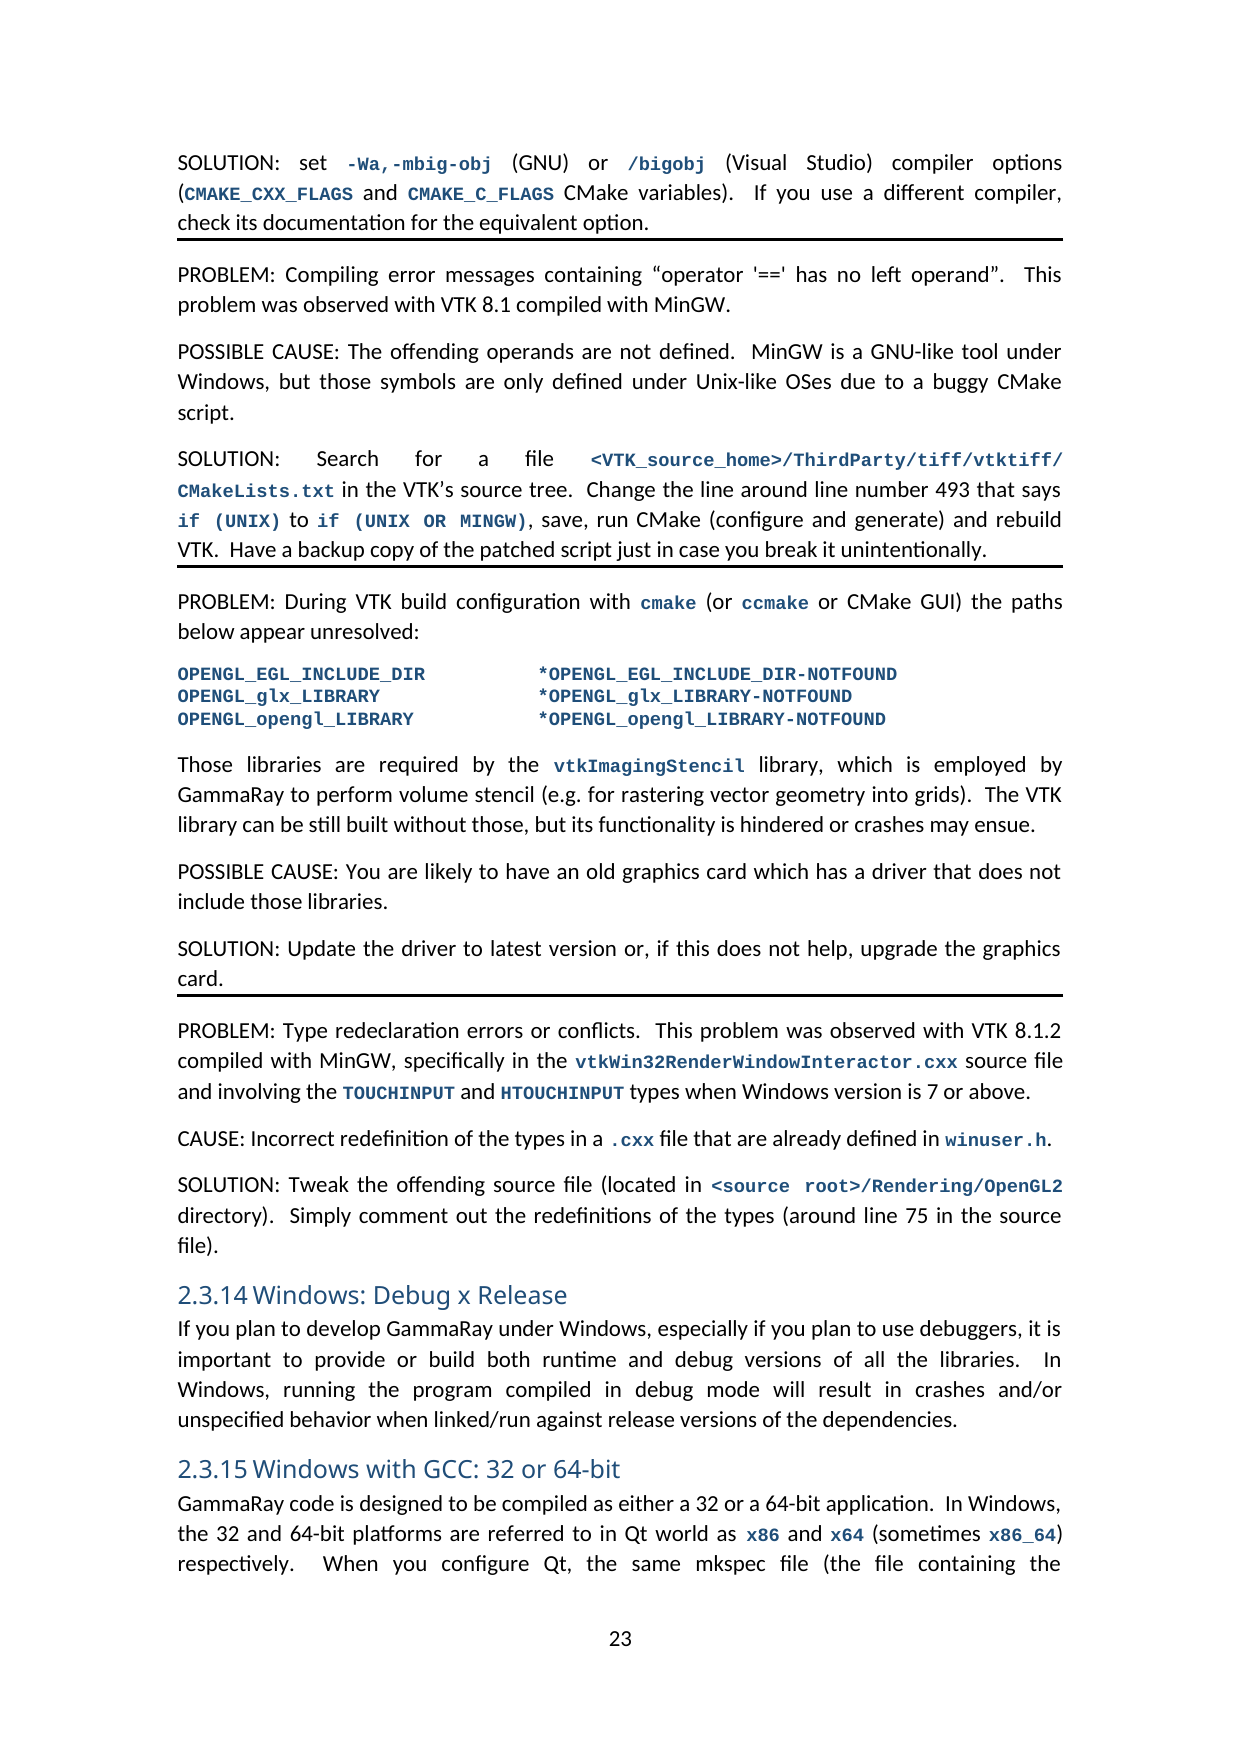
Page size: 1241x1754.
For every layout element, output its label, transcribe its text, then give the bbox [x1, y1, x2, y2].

text POSSIBLE CAUSE: You are likely to have an old graphics card which has a driver that does not include those libraries. [177, 857, 1063, 915]
text Those libraries are required by the vtkImagingStencil library, which is employed by GammaRay to perform volume stencil (e.g. for rastering vector geometry into grids). The VTK library can be still built without those, but its functionality is hindered or crashes may ensue. [177, 750, 1063, 838]
text PROBLEM: Compiling error messages containing “operator '==' has no left operand”. This problem was observed with VTK 8.1 compiled with MinGW. [177, 260, 1063, 318]
text POSSIBLE CAUSE: The offending operands are not defined. MinGW is a GNU-like tool under Windows, but those symbols are only defined under Unix-like OSes due to a buggy CMake script. [177, 337, 1063, 426]
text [177, 1489, 1063, 1577]
text OPENGL_EGL_INCLUDE_DIR *OPENGL_EGL_INCLUDE_DIR-NOTFOUND [177, 664, 1063, 686]
text If you plan to develop GammaRay under Windows, especially if you plan to use debuggers, it is important to provide or build both runtime and debug versions of all the libraries. In Windows, running the program compiled in debug mode will result in crashes and/or unspecified behavior when linked/run against release versions of the dependencies. [177, 1314, 1063, 1433]
text OPENGL_glx_LIBRARY *OPENGL_glx_LIBRARY-NOTFOUND [177, 687, 1063, 708]
text PROBLEM: During VTK build configuration with cmake (or ccmake or CMake GUI) the paths below appear unresolved: [177, 587, 1063, 645]
text SOLUTION: Tweak the offending source file (located in <source root>/Rendering/OpenGL2 directory). Simply comment out the redefinitions of the types (around line 75 in the source file). [177, 1171, 1063, 1259]
text SOLUTION: set -Wa,-mbig-obj (GNU) or /bigobj (Visual Studio) compiler options (CMAKE_CXX_FLAGS and CMAKE_C_FLAGS CMake variables). If you use a different compiler, check its documentation for the equivalent option. [177, 148, 1063, 238]
text OPENGL_opengl_LIBRARY *OPENGL_opengl_LIBRARY-NOTFOUND [177, 710, 1063, 731]
text CAUSE: Incorrect redefinition of the types in a .cxx file that are already defined in winuser.h. [177, 1124, 1063, 1152]
text SOLUTION: Search for a file <VTK_source_home>/ThirdParty/tiff/vtktiff/ CMakeLists.txt in the VTK’s source tree. Change the line around line number 493 that says if (UNIX) to if (UNIX OR MINGW), save, run CMake (configure and generate) and rebuild VTK. Have a backup copy of the patched script just in case you break it unintentionally. [177, 444, 1063, 565]
subtitle Windows: Debug x Release [177, 1278, 1063, 1312]
subtitle Windows with GCC: 32 or 64-bit [177, 1452, 1063, 1486]
text PROBLEM: Type redeclaration errors or conflicts. This problem was observed with VTK 8.1.2 compiled with MinGW, specifically in the vtkWin32RenderWindowInteractor.cxx source file and involving the TOUCHINPUT and HTOUCHINPUT types when Windows version is 7 or above. [177, 1016, 1063, 1105]
text SOLUTION: Update the driver to latest version or, if this does not help, upgrade the graphics card. [177, 934, 1063, 994]
